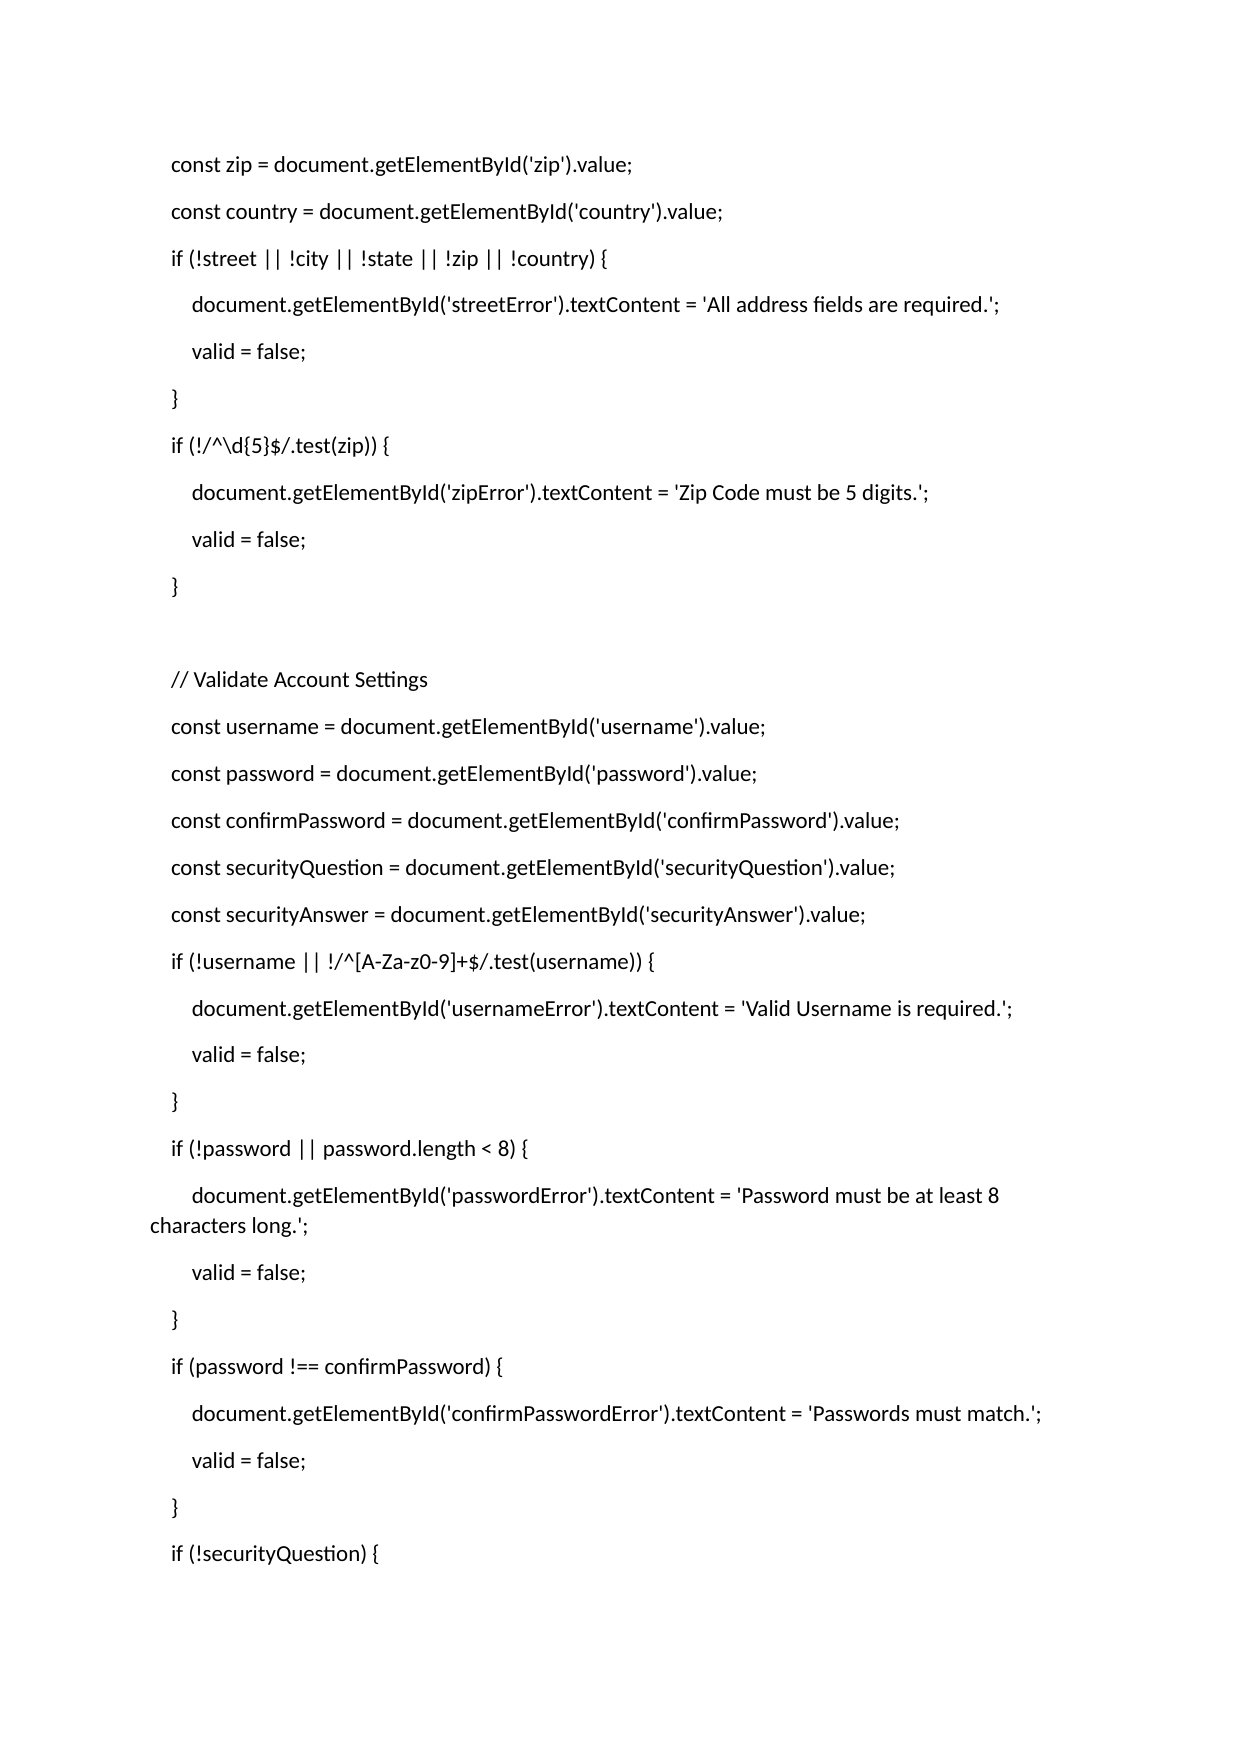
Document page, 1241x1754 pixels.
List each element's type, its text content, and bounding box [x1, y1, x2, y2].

text valid = false; [150, 1041, 1090, 1069]
text if (!username || !/^[A-Za-z0-9]+$/.test(username)) { [150, 947, 1090, 975]
text const zip = document.getElementById('zip').value; [150, 150, 1090, 178]
text } [150, 384, 1090, 412]
text if (password !== confirmPassword) { [150, 1352, 1090, 1380]
text valid = false; [150, 1258, 1090, 1286]
text if (!password || password.length < 8) { [150, 1134, 1090, 1162]
text valid = false; [150, 525, 1090, 553]
text } [150, 1087, 1090, 1116]
text const confirmPassword = document.getElementById('confirmPassword').value; [150, 806, 1090, 834]
text } [150, 1493, 1090, 1521]
text valid = false; [150, 337, 1090, 366]
text } [150, 1305, 1090, 1333]
text const securityQuestion = document.getElementById('securityQuestion').value; [150, 853, 1090, 881]
text if (!street || !city || !state || !zip || !country) { [150, 244, 1090, 272]
text document.getElementById('confirmPasswordError').textContent = 'Passwords must match.'; [150, 1399, 1090, 1427]
text document.getElementById('passwordError').textContent = 'Password must be at least 8 characters long.'; [150, 1181, 1090, 1239]
text if (!/^\d{5}$/.test(zip)) { [150, 431, 1090, 459]
text valid = false; [150, 1446, 1090, 1474]
text // Validate Account Settings [150, 666, 1090, 694]
text document.getElementById('streetError').textContent = 'All address fields are required.'; [150, 291, 1090, 319]
text const securityAnswer = document.getElementById('securityAnswer').value; [150, 900, 1090, 928]
text } [150, 572, 1090, 600]
text if (!securityQuestion) { [150, 1539, 1090, 1568]
text const password = document.getElementById('password').value; [150, 759, 1090, 787]
text document.getElementById('usernameError').textContent = 'Valid Username is required.'; [150, 994, 1090, 1022]
text const country = document.getElementById('country').value; [150, 197, 1090, 225]
text document.getElementById('zipError').textContent = 'Zip Code must be 5 digits.'; [150, 478, 1090, 506]
text const username = document.getElementById('username').value; [150, 712, 1090, 741]
